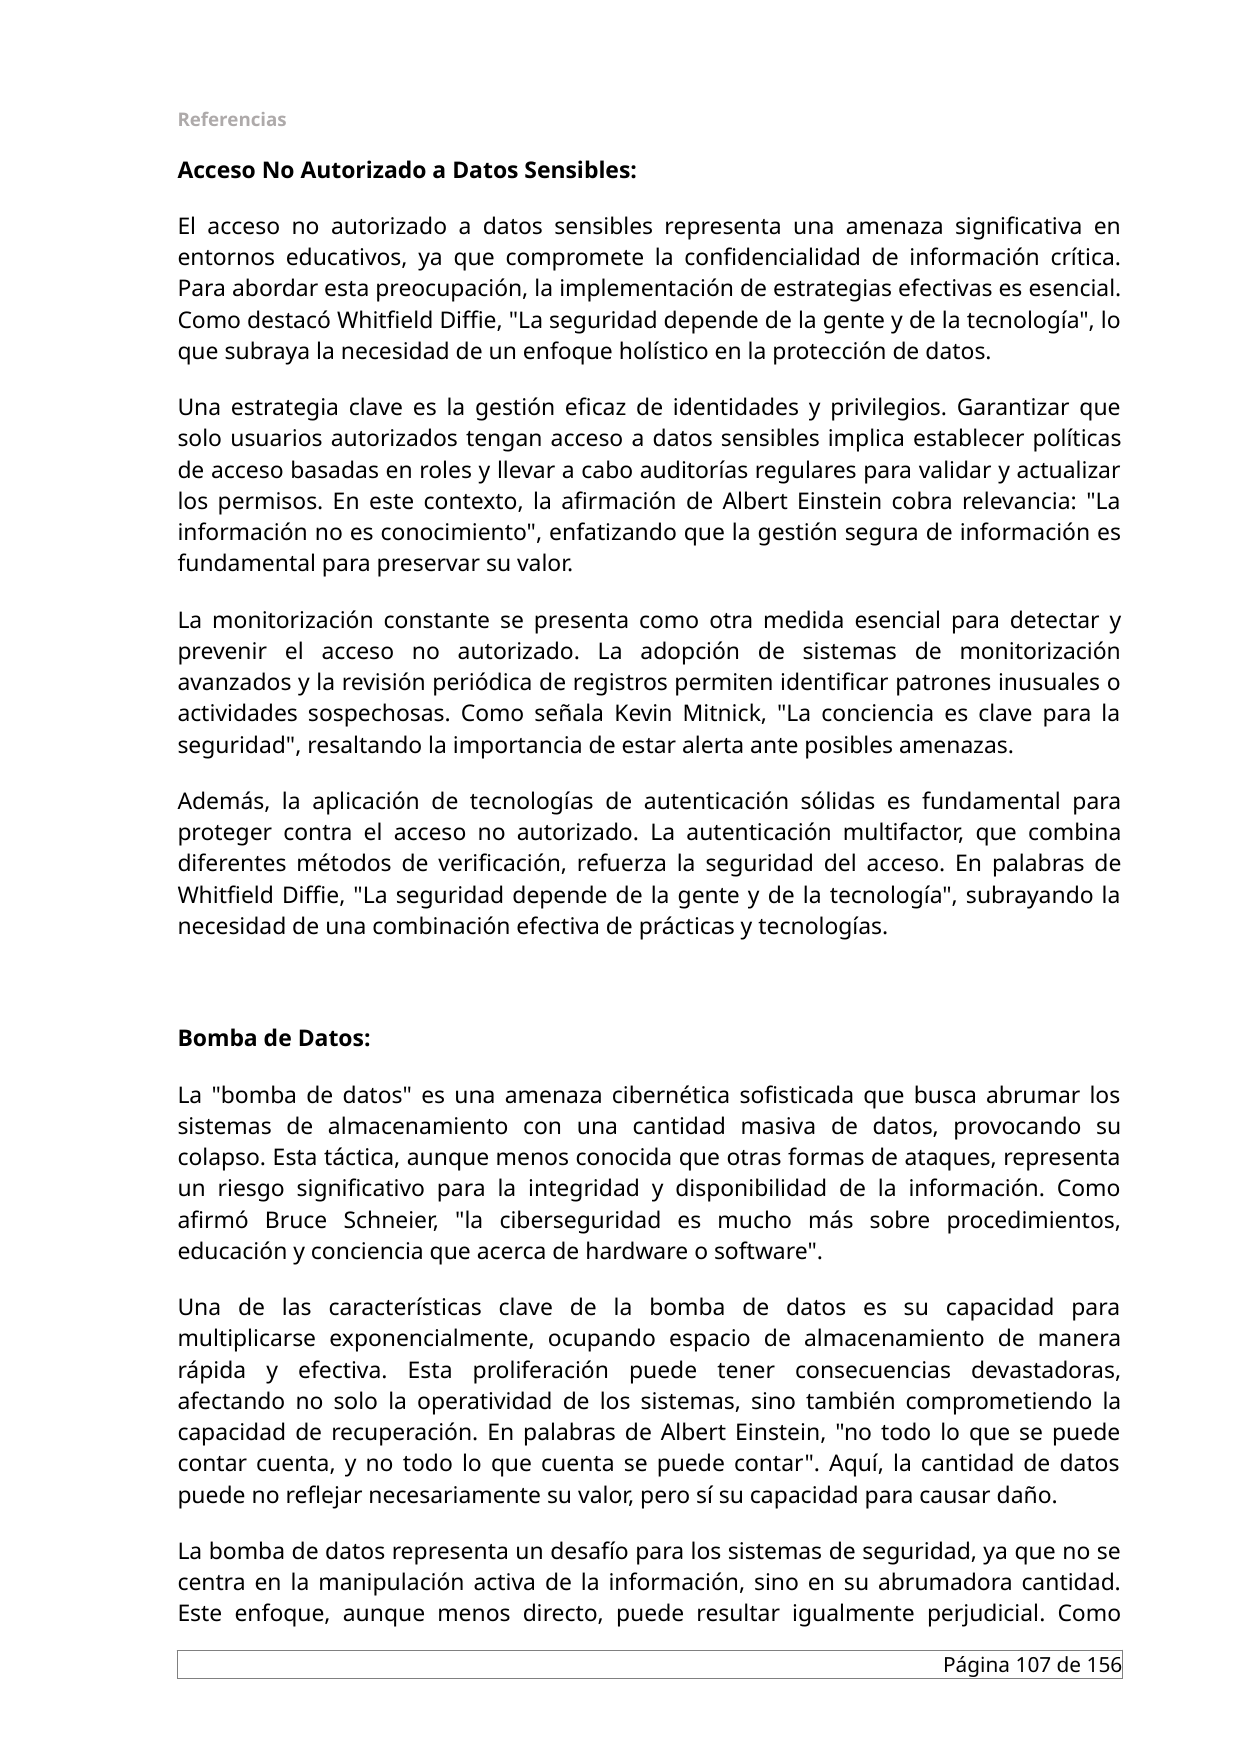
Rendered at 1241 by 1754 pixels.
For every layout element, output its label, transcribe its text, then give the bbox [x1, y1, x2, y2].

text La monitorización constante se presenta como otra medida esencial para detectar y prevenir el acceso no autorizado. La adopción de sistemas de monitorización avanzados y la revisión periódica de registros permiten identificar patrones inusuales o actividades sospechosas. Como señala Kevin Mitnick, "La conciencia es clave para la seguridad", resaltando la importancia de estar alerta ante posibles amenazas. [177, 603, 1122, 760]
text Bomba de Datos: [177, 1022, 1122, 1053]
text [177, 1535, 1122, 1628]
text Acceso No Autorizado a Datos Sensibles: [177, 153, 1122, 185]
text Una estrategia clave es la gestión eficaz de identidades y privilegios. Garantizar que solo usuarios autorizados tengan acceso a datos sensibles implica establecer políticas de acceso basadas en roles y llevar a cabo auditorías regulares para validar y actualizar los permisos. En este contexto, la afirmación de Albert Einstein cobra relevancia: "La información no es conocimiento", enfatizando que la gestión segura de información es fundamental para preservar su valor. [177, 391, 1122, 578]
text Además, la aplicación de tecnologías de autenticación sólidas es fundamental para proteger contra el acceso no autorizado. La autenticación multifactor, que combina diferentes métodos de verificación, refuerza la seguridad del acceso. En palabras de Whitfield Diffie, "La seguridad depende de la gente y de la tecnología", subrayando la necesidad de una combinación efectiva de prácticas y tecnologías. [177, 785, 1122, 941]
text La "bomba de datos" es una amenaza cibernética sofisticada que busca abrumar los sistemas de almacenamiento con una cantidad masiva de datos, provocando su colapso. Esta táctica, aunque menos conocida que otras formas de ataques, representa un riesgo significativo para la integridad y disponibilidad de la información. Como afirmó Bruce Schneier, "la ciberseguridad es mucho más sobre procedimientos, educación y conciencia que acerca de hardware o software". [177, 1078, 1122, 1266]
text El acceso no autorizado a datos sensibles representa una amenaza significativa en entornos educativos, ya que compromete la confidencialidad de información crítica. Para abordar esta preocupación, la implementación de estrategias efectivas es esencial. Como destacó Whitfield Diffie, "La seguridad depende de la gente y de la tecnología", lo que subraya la necesidad de un enfoque holístico en la protección de datos. [177, 210, 1122, 366]
text Una de las características clave de la bomba de datos es su capacidad para multiplicarse exponencialmente, ocupando espacio de almacenamiento de manera rápida y efectiva. Esta proliferación puede tener consecuencias devastadoras, afectando no solo la operatividad de los sistemas, sino también comprometiendo la capacidad de recuperación. En palabras de Albert Einstein, "no todo lo que se puede contar cuenta, y no todo lo que cuenta se puede contar". Aquí, la cantidad de datos puede no reflejar necesariamente su valor, pero sí su capacidad para causar daño. [177, 1291, 1122, 1510]
